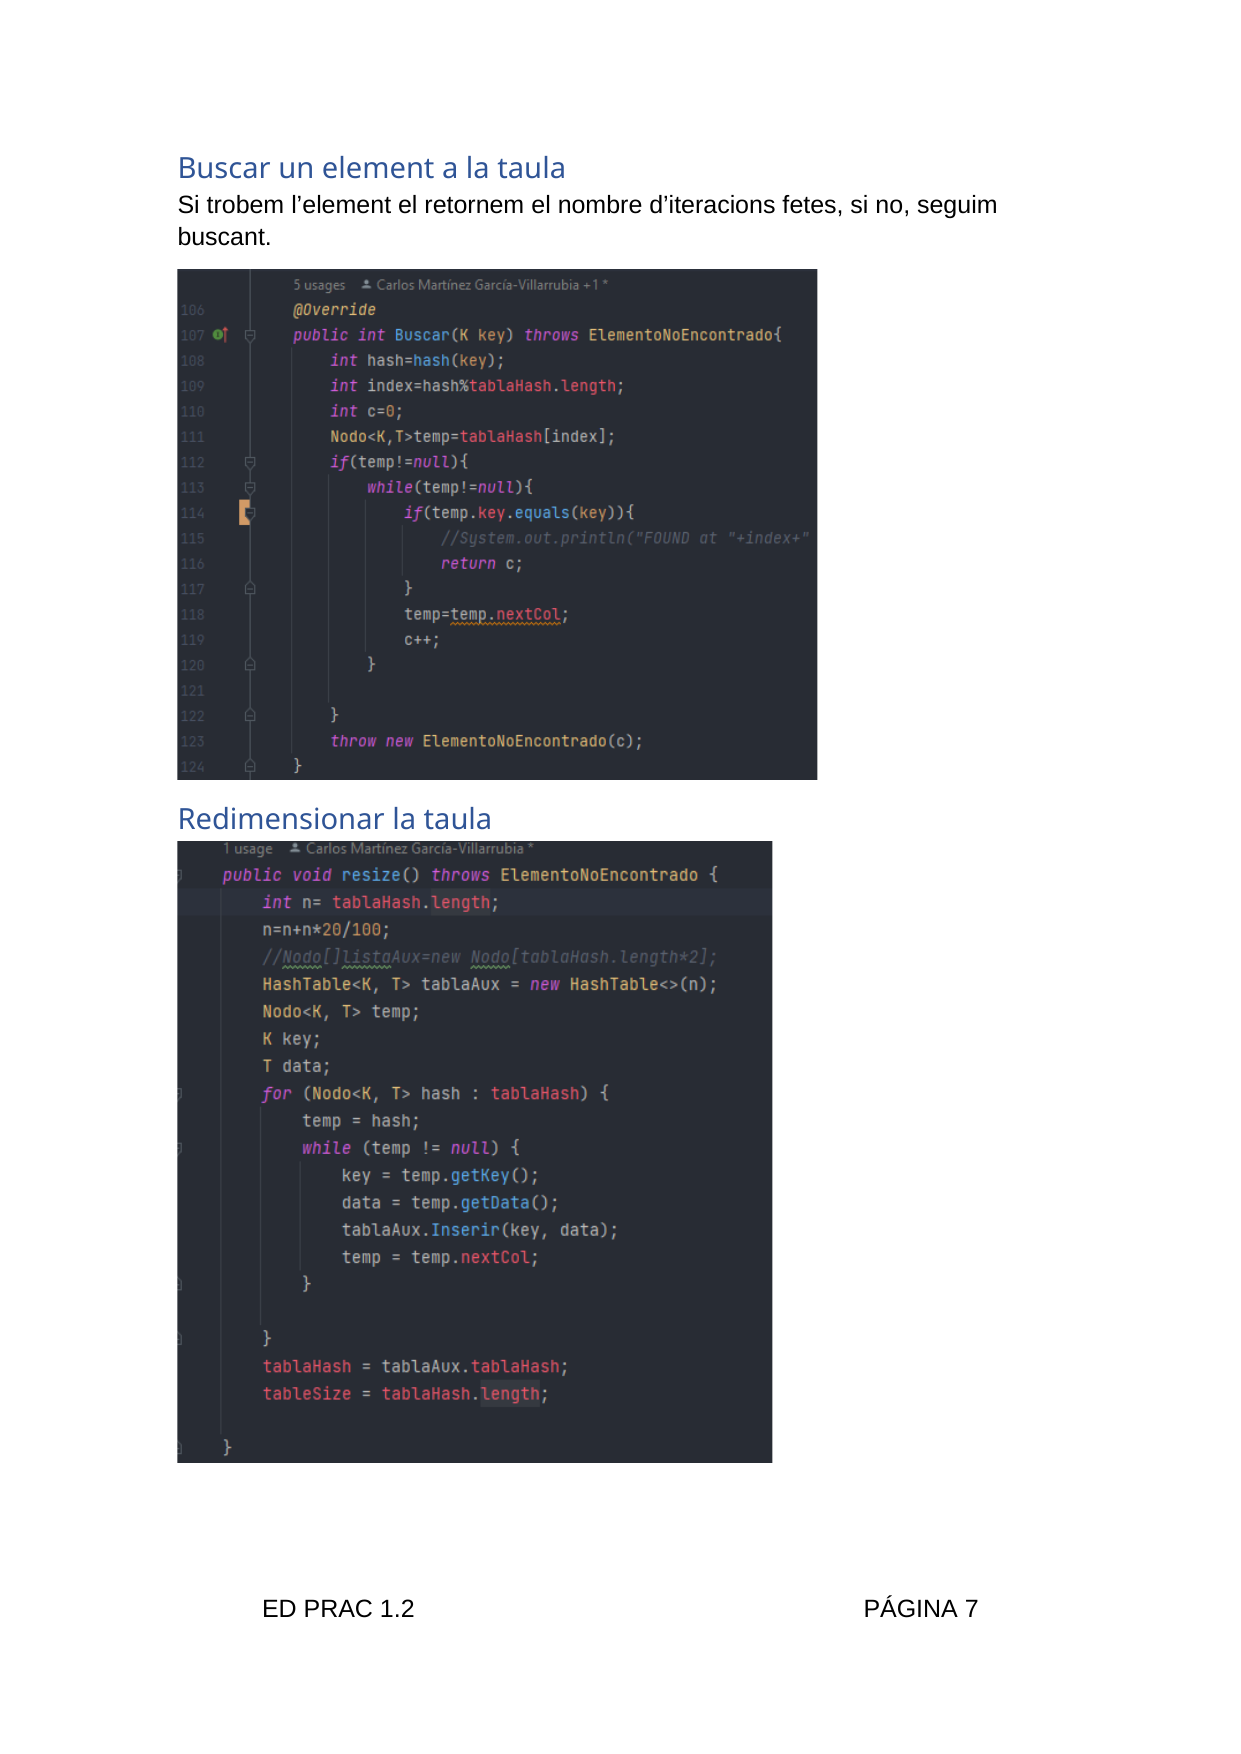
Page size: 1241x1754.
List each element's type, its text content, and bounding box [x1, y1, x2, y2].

picture [177, 269, 818, 780]
subtitle Redimensionar la taula [177, 798, 1063, 838]
picture [177, 841, 773, 1463]
subtitle Buscar un element a la taula [177, 148, 1063, 187]
text Si trobem l’element el retornem el nombre d’iteracions fetes, si no, seguim buscant. [177, 190, 1063, 250]
